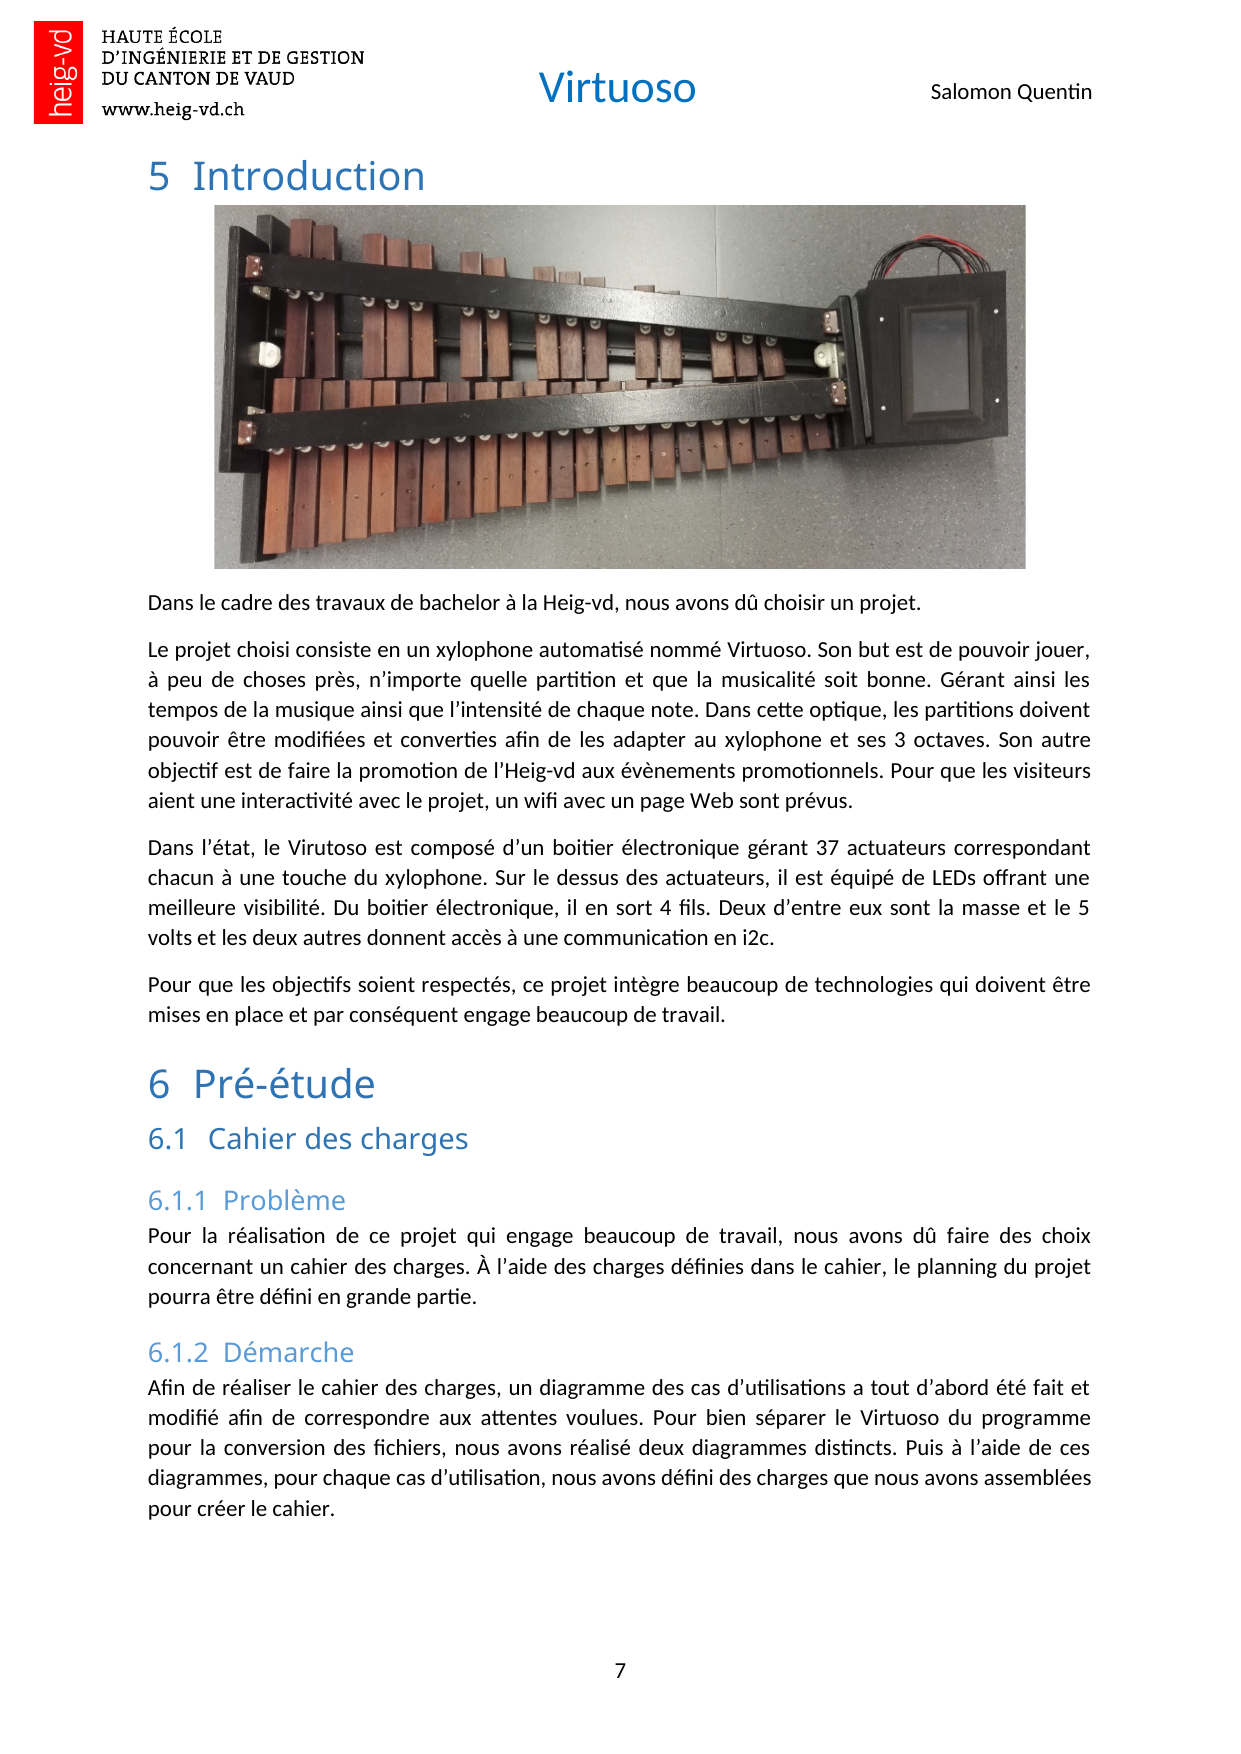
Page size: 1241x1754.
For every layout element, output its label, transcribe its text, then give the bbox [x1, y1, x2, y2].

subtitle Démarche [148, 1333, 1093, 1370]
subtitle Pré-étude [148, 1056, 1093, 1110]
subtitle Problème [148, 1182, 1093, 1219]
text Pour la réalisation de ce projet qui engage beaucoup de travail, nous avons dû faire des choix concernant un cahier des charges. À l’aide des charges définies dans le cahier, le planning du projet pourra être défini en grande partie. [148, 1222, 1093, 1310]
text Pour que les objectifs soient respectés, ce projet intègre beaucoup de technologies qui doivent être mises en place et par conséquent engage beaucoup de travail. [148, 970, 1093, 1028]
subtitle Introduction [148, 148, 1093, 202]
subtitle Cahier des charges [148, 1118, 1093, 1158]
picture [214, 205, 1026, 569]
text Dans le cadre des travaux de bachelor à la Heig-vd, nous avons dû choisir un projet. [148, 588, 1093, 616]
text Le projet choisi consiste en un xylophone automatisé nommé Virtuoso. Son but est de pouvoir jouer, à peu de choses près, n’importe quelle partition et que la musicalité soit bonne. Gérant ainsi les tempos de la musique ainsi que l’intensité de chaque note. Dans cette optique, les partitions doivent pouvoir être modifiées et converties afin de les adapter au xylophone et ses 3 octaves. Son autre objectif est de faire la promotion de l’Heig-vd aux évènements promotionnels. Pour que les visiteurs aient une interactivité avec le projet, un wifi avec un page Web sont prévus. [148, 635, 1093, 814]
picture [33, 21, 364, 124]
text Afin de réaliser le cahier des charges, un diagramme des cas d’utilisations a tout d’abord été fait et modifié afin de correspondre aux attentes voulues. Pour bien séparer le Virtuoso du programme pour la conversion des fichiers, nous avons réalisé deux diagrammes distincts. Puis à l’aide de ces diagrammes, pour chaque cas d’utilisation, nous avons défini des charges que nous avons assemblées pour créer le cahier. [148, 1373, 1093, 1522]
text Dans l’état, le Virutoso est composé d’un boitier électronique gérant 37 actuateurs correspondant chacun à une touche du xylophone. Sur le dessus des actuateurs, il est équipé de LEDs offrant une meilleure visibilité. Du boitier électronique, il en sort 4 fils. Deux d’entre eux sont la masse et le 5 volts et les deux autres donnent accès à une communication en i2c. [148, 833, 1093, 951]
